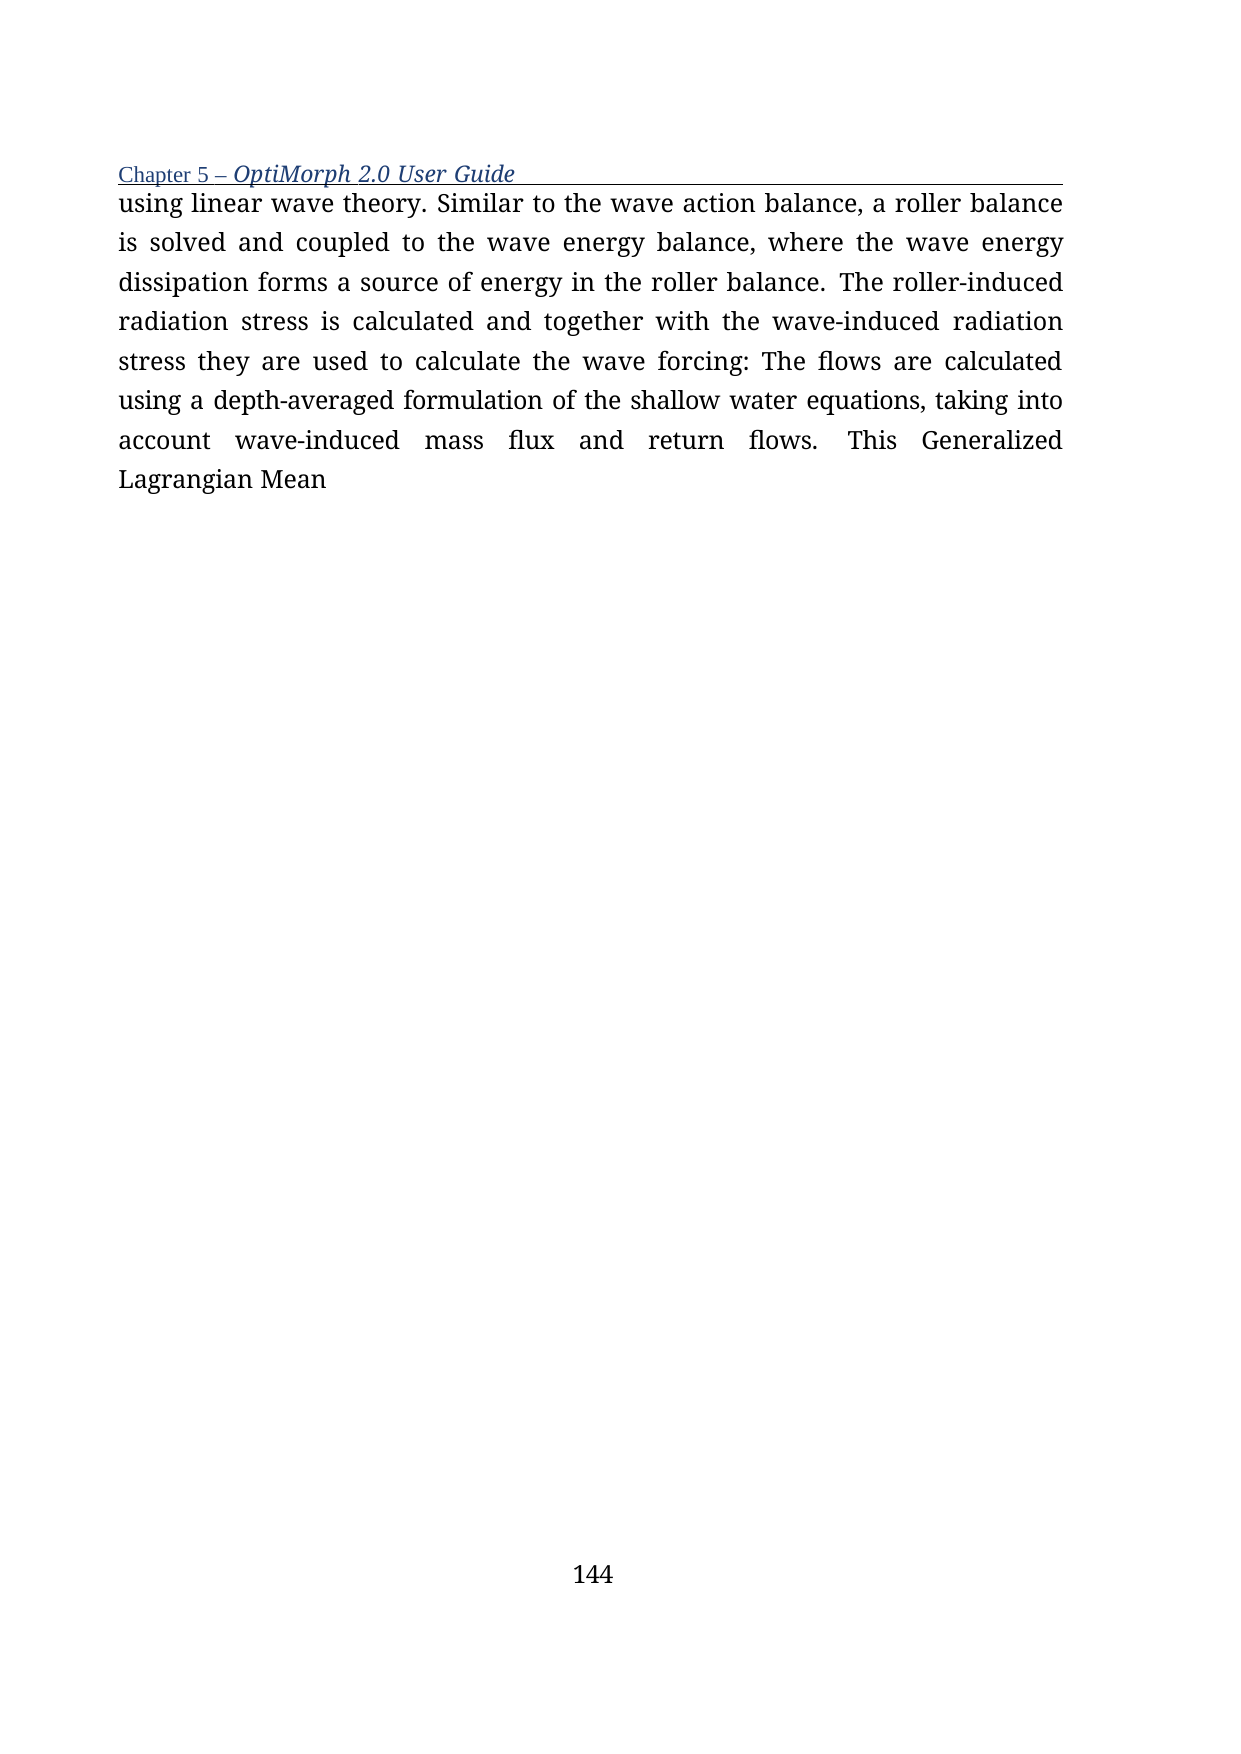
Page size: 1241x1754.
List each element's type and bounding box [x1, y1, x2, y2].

text [118, 185, 1063, 496]
